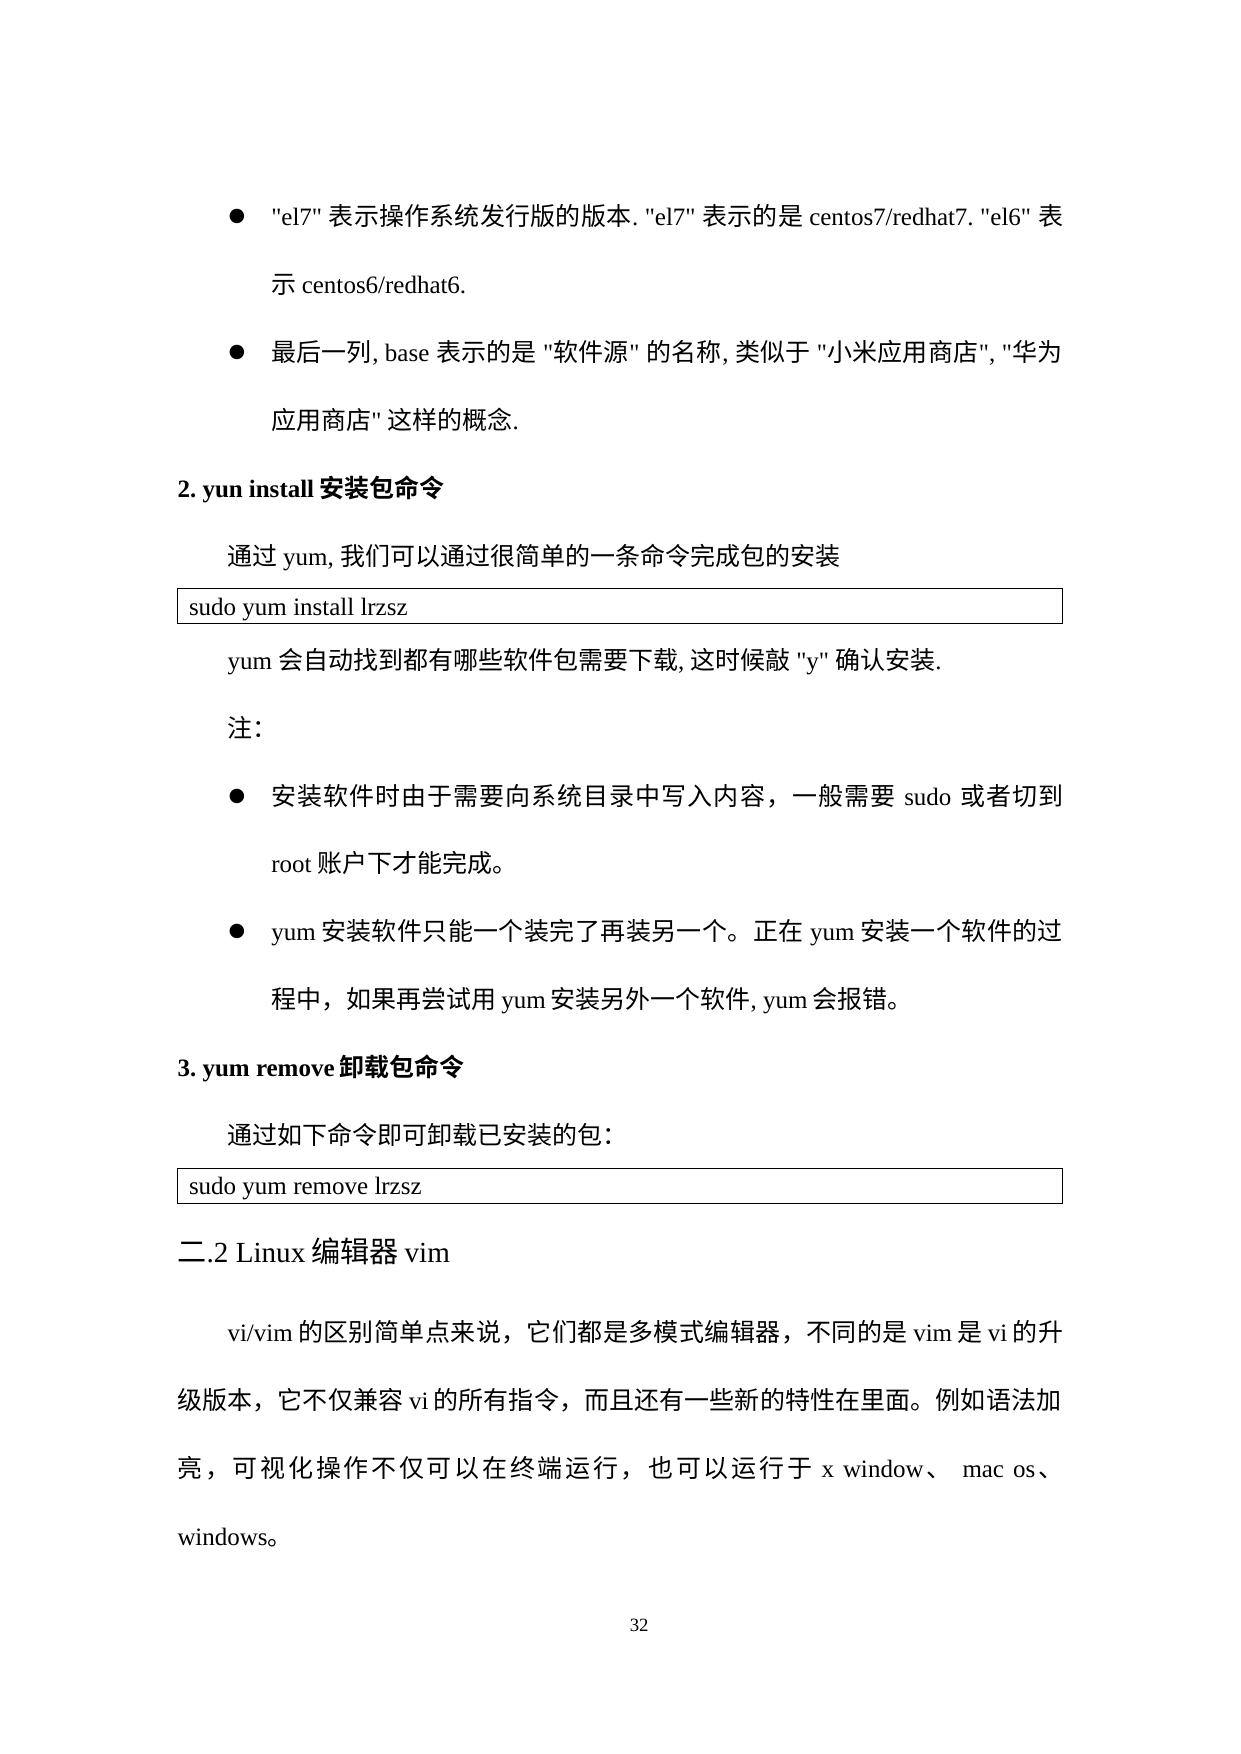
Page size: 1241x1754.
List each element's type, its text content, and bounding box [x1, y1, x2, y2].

table_header sudo yum install lrzsz [178, 589, 1062, 623]
subtitle Linux编辑器vim [177, 1216, 1063, 1284]
text 通过如下命令即可卸载已安装的包： [177, 1100, 1063, 1168]
table_header sudo yum remove lrzsz [178, 1169, 1062, 1203]
text yun install安装包命令 [177, 452, 1063, 520]
list "el7" 表示操作系统发行版的版本. "el7" 表示的是 centos7/redhat7. "el6" 表示 centos6/redhat6. [227, 181, 1063, 317]
list 安装软件时由于需要向系统目录中写入内容，一般需要 sudo 或者切到 root 账户下才能完成。 [227, 760, 1063, 896]
text vi/vim的区别简单点来说，它们都是多模式编辑器，不同的是vim是vi的升级版本，它不仅兼容vi的所有指令，而且还有一些新的特性在里面。例如语法加亮，可视化操作不仅可以在终端运行，也可以运行于x window、 mac os、 windows。 [177, 1297, 1063, 1568]
text 注： [177, 692, 1063, 760]
text yum remove卸载包命令 [177, 1032, 1063, 1100]
text yum 会自动找到都有哪些软件包需要下载, 这时候敲 "y" 确认安装. [177, 624, 1063, 692]
list yum安装软件只能一个装完了再装另一个。正在yum安装一个软件的过程中，如果再尝试用yum安装另外一个软件, yum会报错。 [227, 896, 1063, 1032]
list 最后一列, base 表示的是 "软件源" 的名称, 类似于 "小米应用商店", "华为应用商店" 这样的概念. [227, 317, 1063, 452]
text 通过 yum, 我们可以通过很简单的一条命令完成包的安装 [177, 520, 1063, 588]
